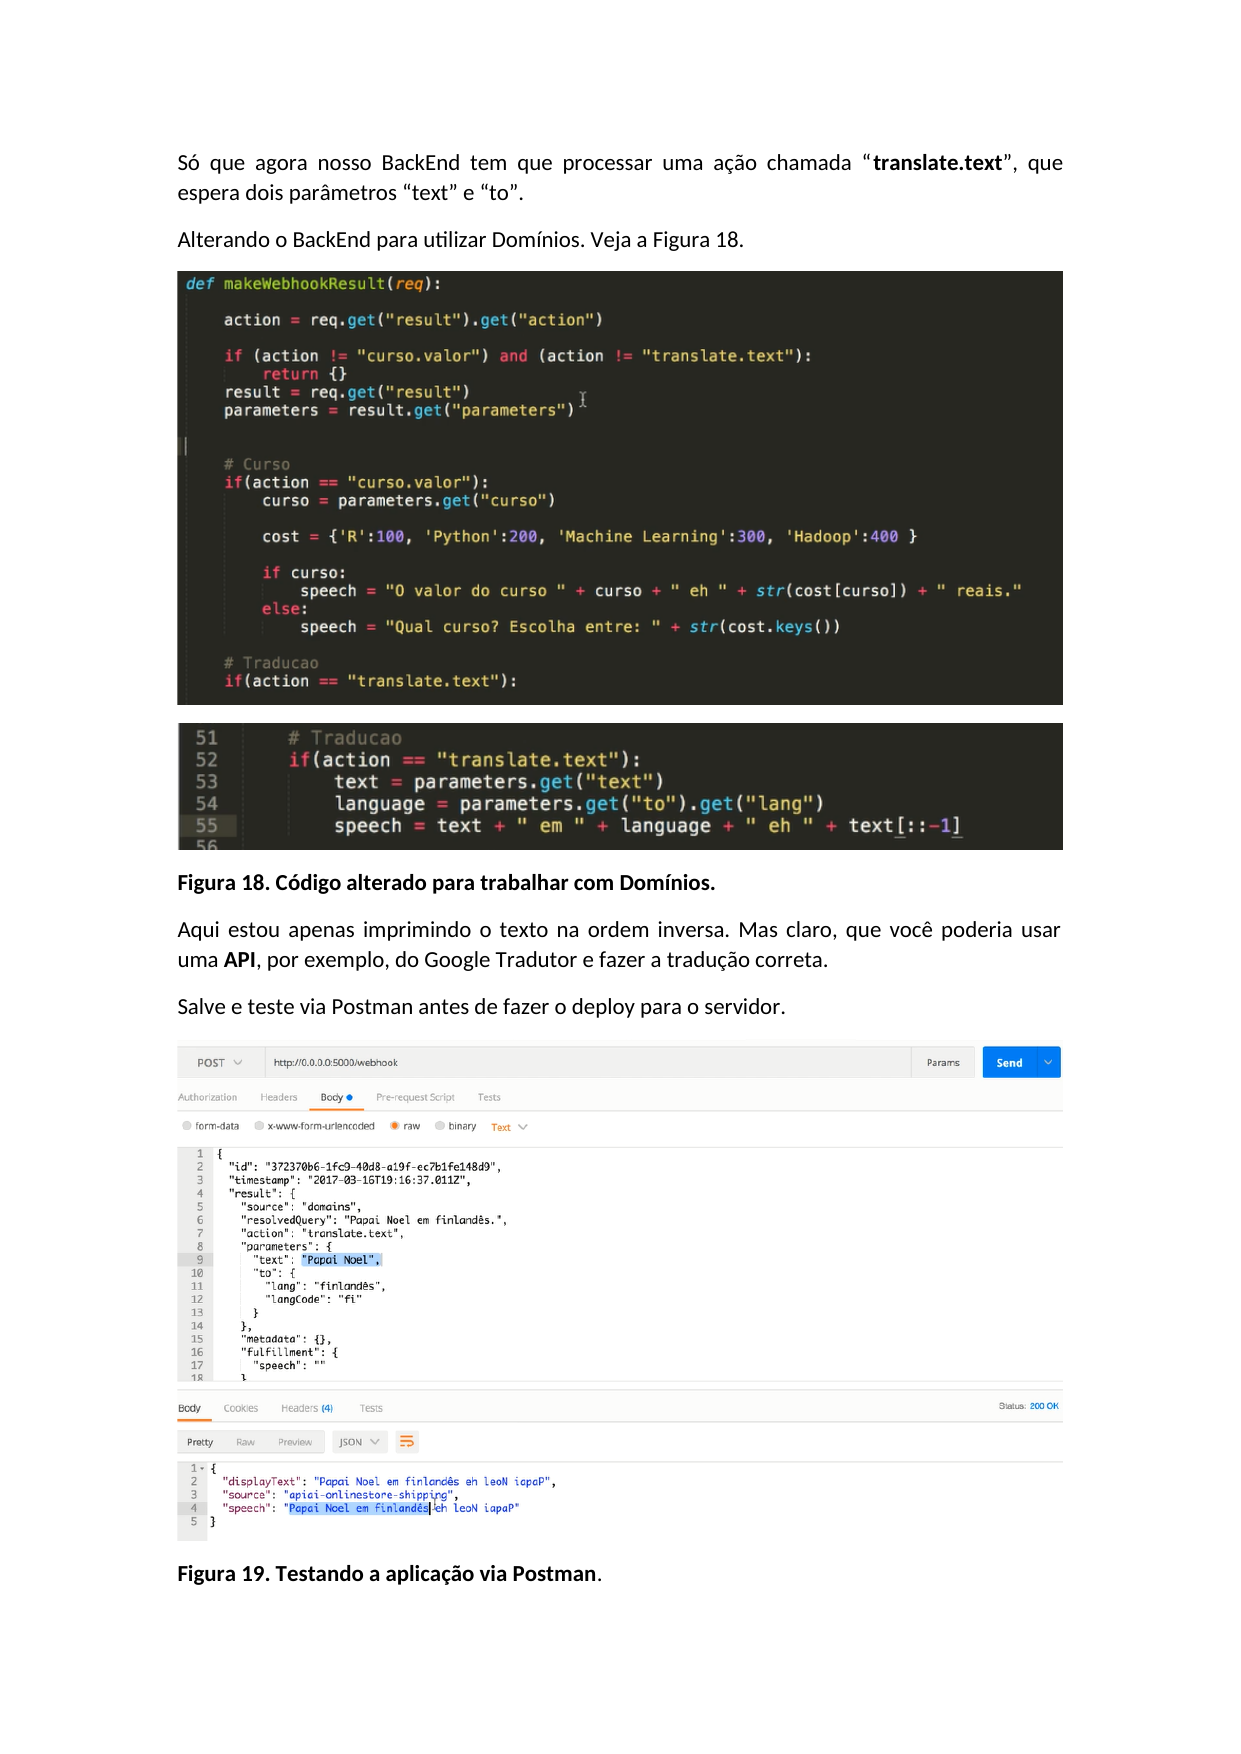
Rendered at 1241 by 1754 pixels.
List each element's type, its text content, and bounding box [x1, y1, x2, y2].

text Figura 18. Código alterado para trabalhar com Domínios. [177, 868, 1063, 896]
picture [177, 1039, 1063, 1541]
picture [177, 723, 1063, 850]
text Figura 19. Testando a aplicação via Postman. [177, 1559, 1063, 1587]
text Salve e teste via Postman antes de fazer o deploy para o servidor. [177, 992, 1063, 1020]
text Alterando o BackEnd para utilizar Domínios. Veja a Figura 18. [177, 225, 1063, 253]
text Aqui estou apenas imprimindo o texto na ordem inversa. Mas claro, que você poderia usar uma API, por exemplo, do Google Tradutor e fazer a tradução correta. [177, 915, 1063, 973]
text Só que agora nosso BackEnd tem que processar uma ação chamada “translate.text”, que espera dois parâmetros “text” e “to”. [177, 148, 1063, 206]
picture [177, 271, 1063, 705]
